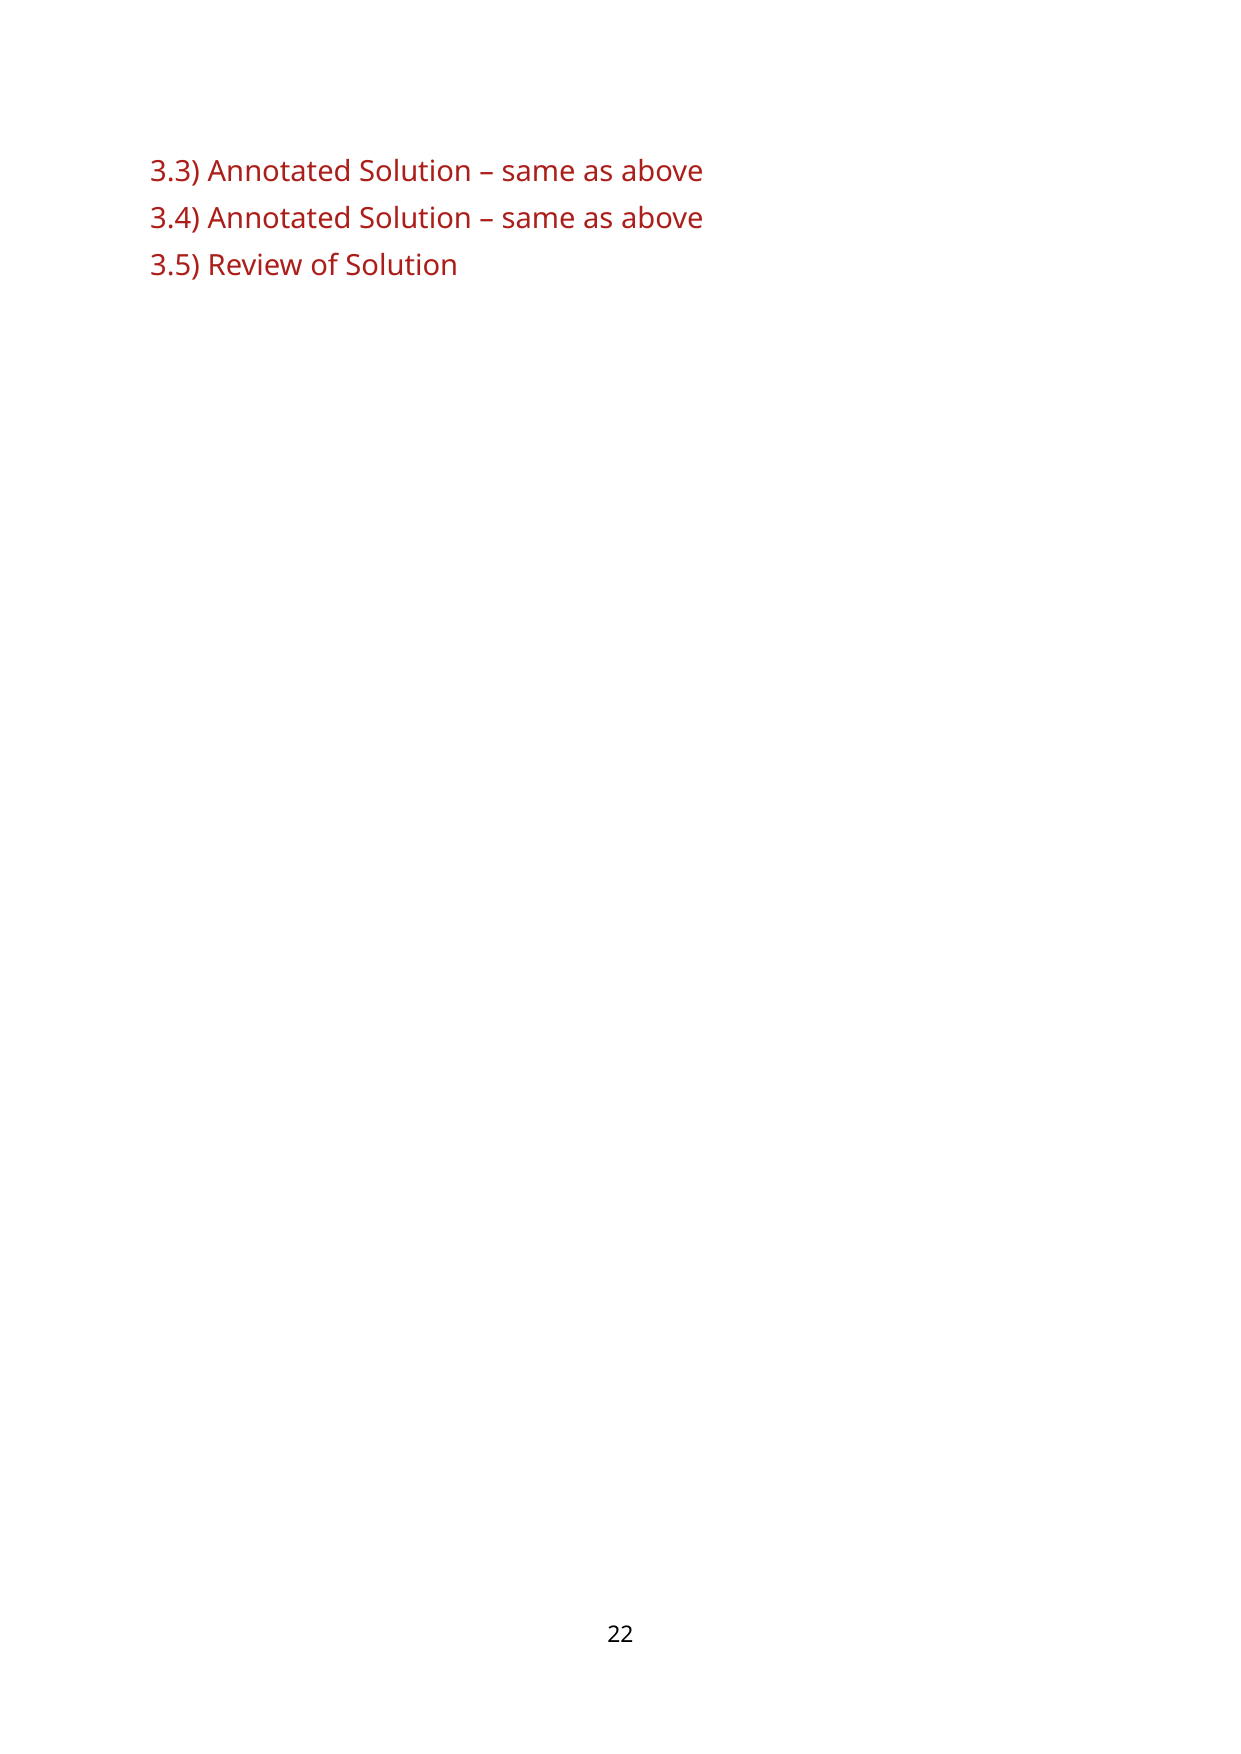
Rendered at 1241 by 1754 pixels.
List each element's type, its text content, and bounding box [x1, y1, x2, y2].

subtitle 3.3) Annotated Solution – same as above [150, 150, 1090, 190]
subtitle 3.5) Review of Solution [150, 244, 1090, 284]
subtitle 3.4) Annotated Solution – same as above [150, 197, 1090, 237]
